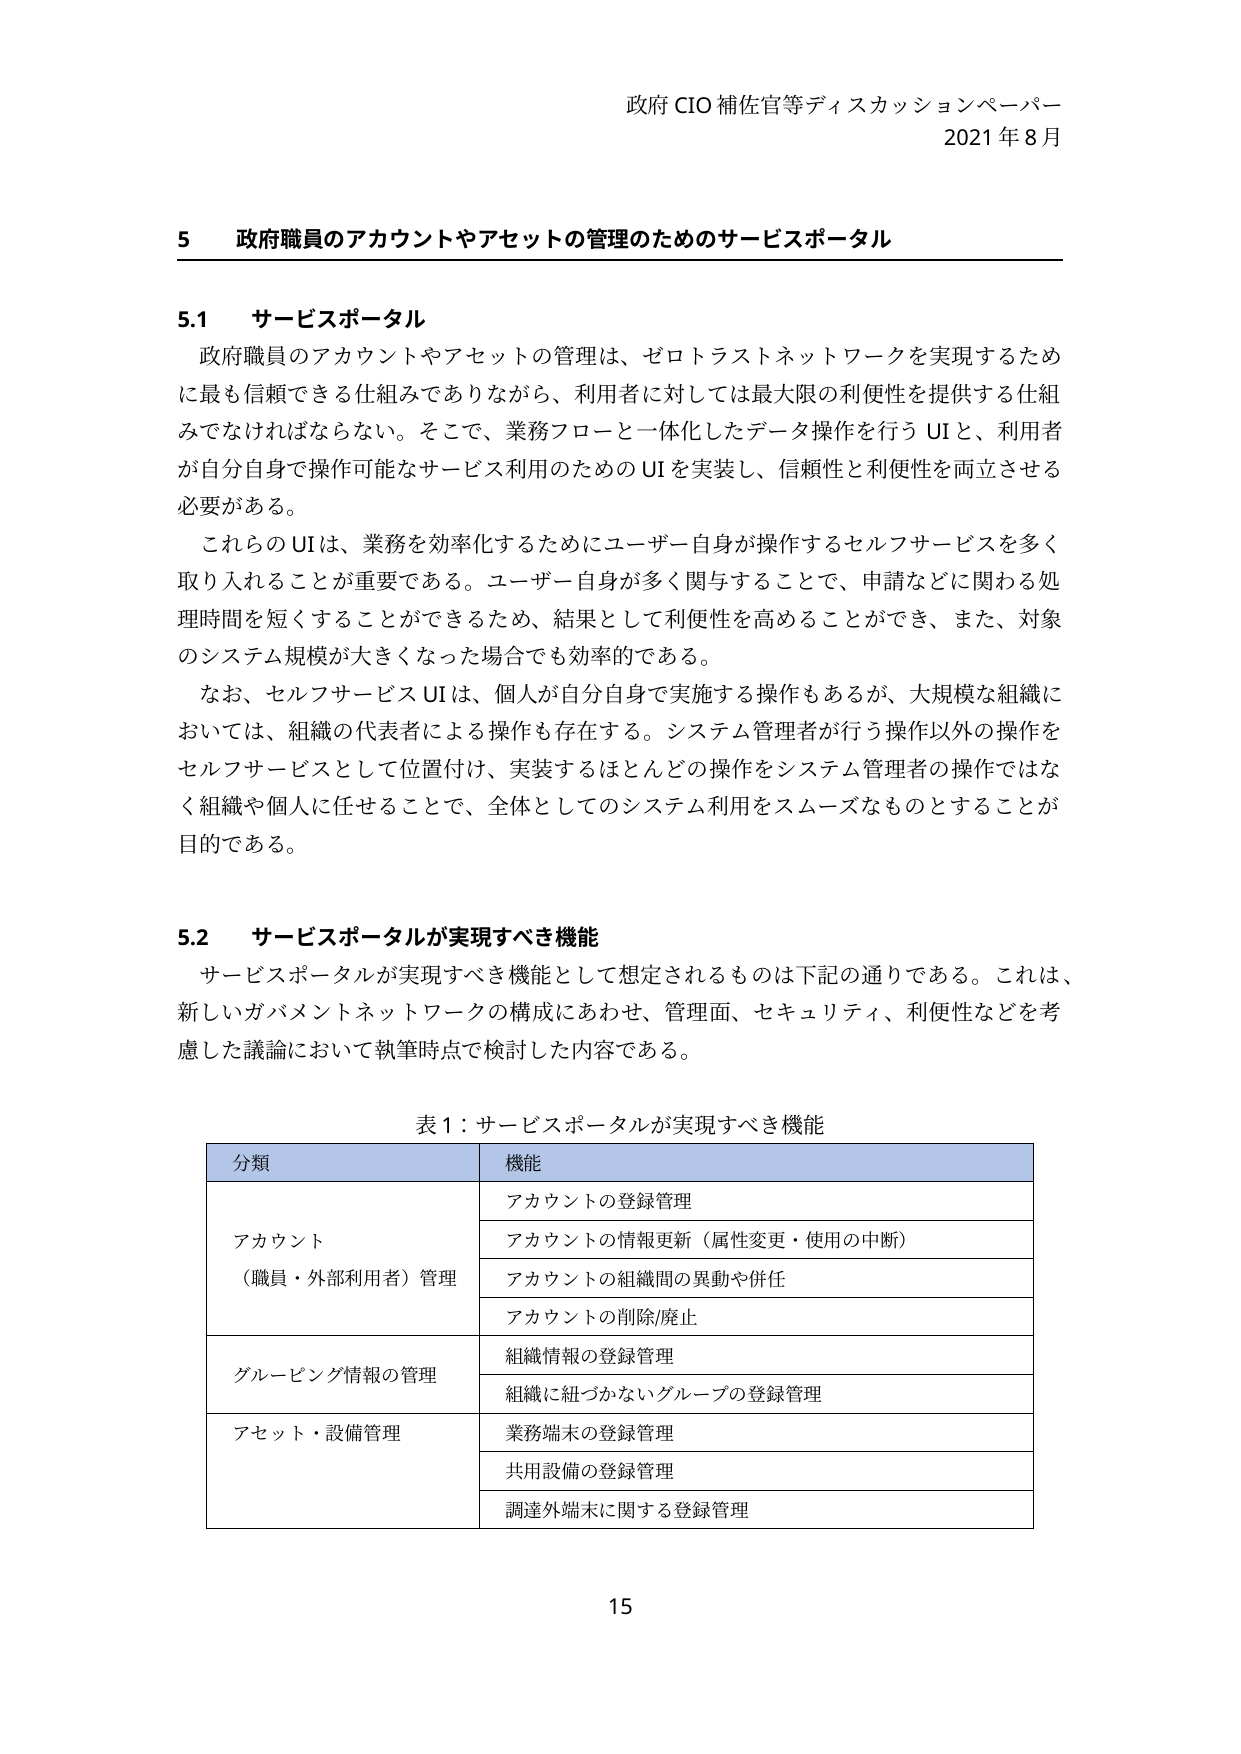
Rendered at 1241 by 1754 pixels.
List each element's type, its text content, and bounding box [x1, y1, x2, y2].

table_cell アカウントの情報更新（属性変更・使用の中断） [480, 1221, 1033, 1258]
table_cell 業務端末の登録管理 [480, 1414, 1033, 1451]
table_cell アカウントの削除/廃止 [480, 1298, 1033, 1335]
text なお、セルフサービスUIは、個人が自分自身で実施する操作もあるが、大規模な組織においては、組織の代表者による操作も存在する。システム管理者が行う操作以外の操作をセルフサービスとして位置付け、実装するほとんどの操作をシステム管理者の操作ではなく組織や個人に任せることで、全体としてのシステム利用をスムーズなものとすることが目的である。 [177, 674, 1063, 861]
table_header 分類 [207, 1144, 479, 1181]
text これらのUIは、業務を効率化するためにユーザー自身が操作するセルフサービスを多く取り入れることが重要である。ユーザー自身が多く関与することで、申請などに関わる処理時間を短くすることができるため、結果として利便性を高めることができ、また、対象のシステム規模が大きくなった場合でも効率的である。 [177, 524, 1063, 674]
table_cell アカウントの組織間の異動や併任 [480, 1259, 1033, 1297]
table_header 機能 [480, 1144, 1033, 1181]
table_cell 共用設備の登録管理 [480, 1452, 1033, 1489]
subtitle サービスポータル [177, 299, 1063, 336]
table_cell グルーピング情報の管理 [207, 1336, 479, 1412]
text サービスポータルが実現すべき機能として想定されるものは下記の通りである。これは、新しいガバメントネットワークの構成にあわせ、管理面、セキュリティ、利便性などを考慮した議論において執筆時点で検討した内容である。 [177, 955, 1063, 1068]
table_cell アカウントの登録管理 [480, 1182, 1033, 1220]
table_cell アセット・設備管理 [207, 1414, 479, 1528]
subtitle 政府職員のアカウントやアセットの管理のためのサービスポータル [177, 220, 1063, 259]
subtitle サービスポータルが実現すべき機能 [177, 918, 1063, 955]
text 政府職員のアカウントやアセットの管理は、ゼロトラストネットワークを実現するために最も信頼できる仕組みでありながら、利用者に対しては最大限の利便性を提供する仕組みでなければならない。そこで、業務フローと一体化したデータ操作を行うUIと、利用者が自分自身で操作可能なサービス利用のためのUIを実装し、信頼性と利便性を両立させる必要がある。 [177, 336, 1063, 524]
table_cell 組織情報の登録管理 [480, 1336, 1033, 1374]
table_cell 組織に紐づかないグループの登録管理 [480, 1375, 1033, 1412]
table_cell 調達外端末に関する登録管理 [480, 1491, 1033, 1528]
table_cell アカウント （職員・外部利用者）管理 [207, 1182, 479, 1335]
text 表1：サービスポータルが実現すべき機能 [177, 1105, 1063, 1143]
